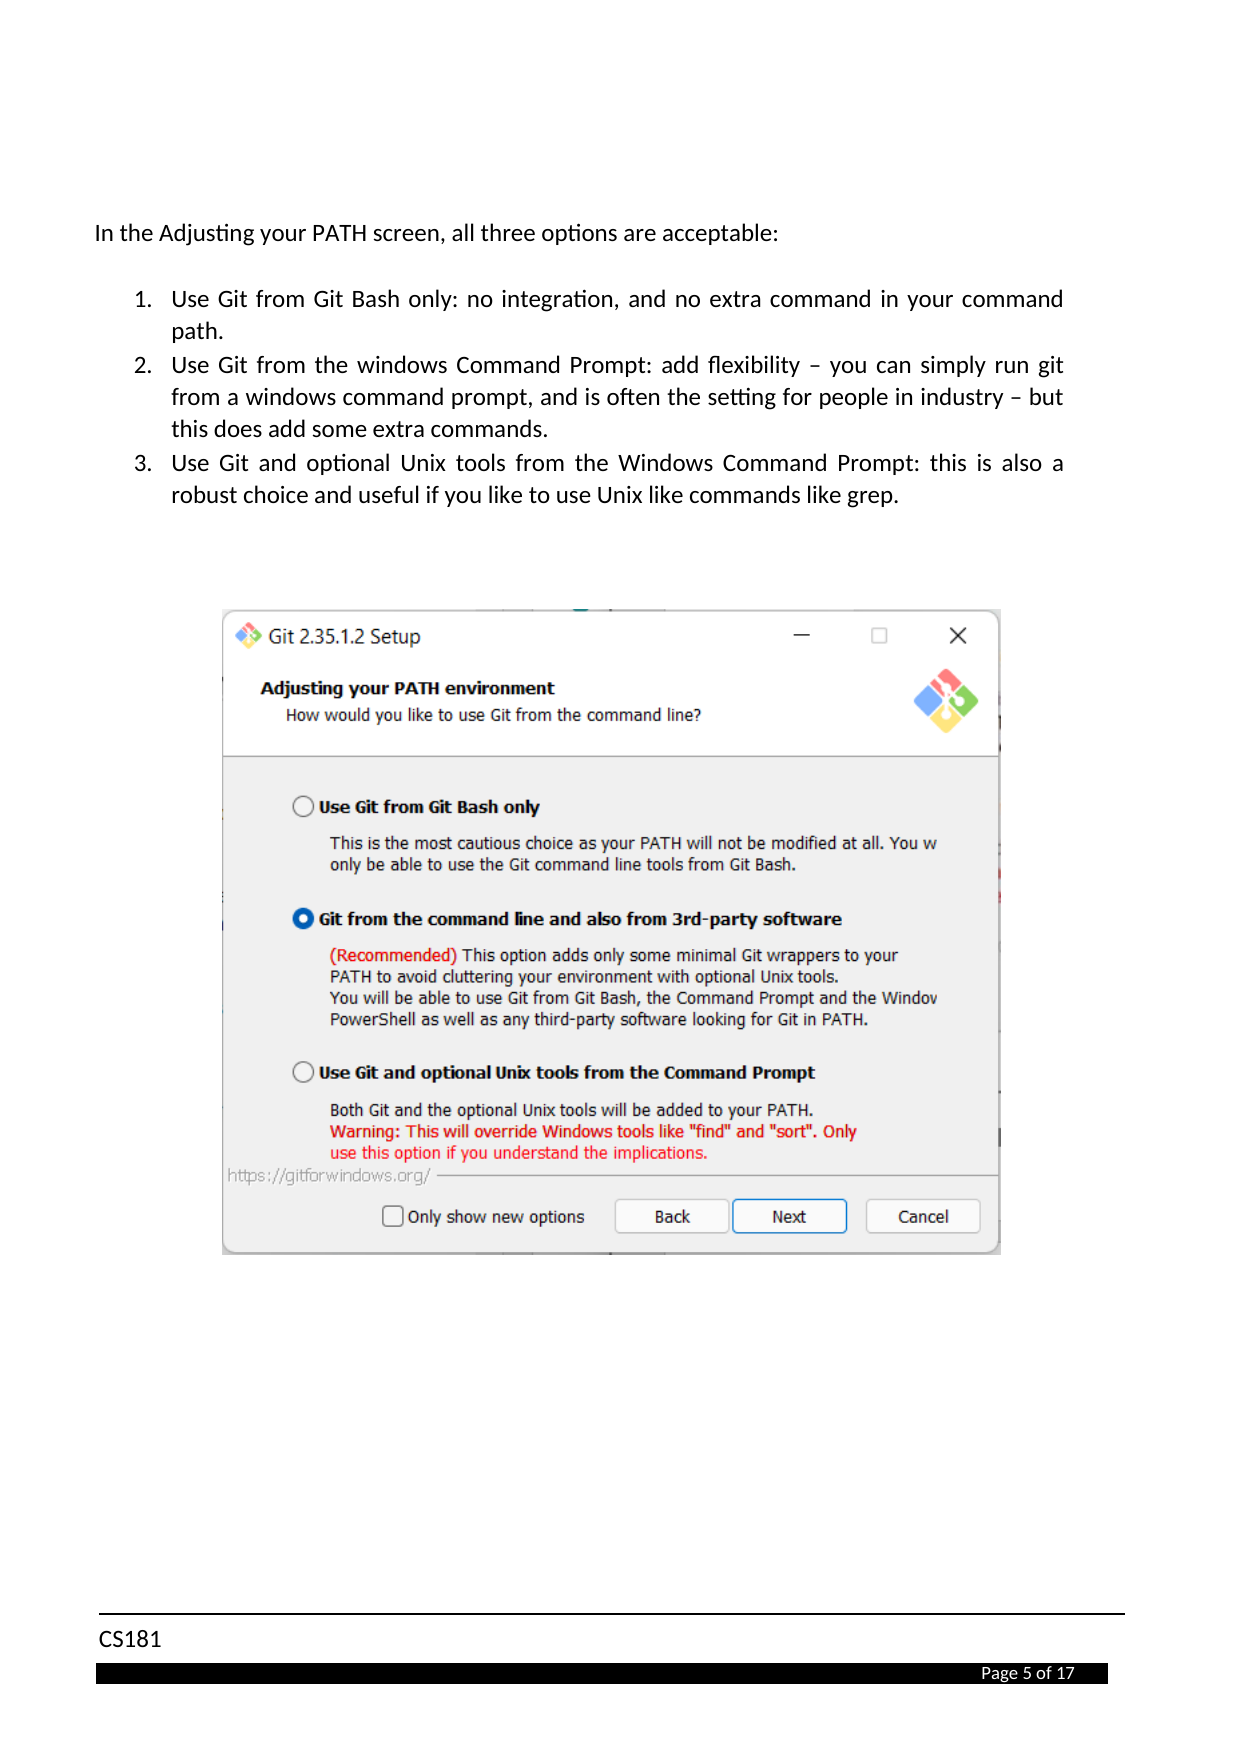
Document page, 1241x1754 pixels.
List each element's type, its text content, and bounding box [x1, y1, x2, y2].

list Use Git from the windows Command Prompt: add flexibility – you can simply run git from a windows command prompt, and is often the setting for people in industry – but this does add some extra commands. [133, 349, 1065, 443]
list Use Git from Git Bash only: no integration, and no extra command in your command path. [133, 283, 1065, 346]
picture [222, 609, 1001, 1255]
picture [83, 1618, 1085, 1648]
list Use Git and optional Unix tools from the Windows Command Prompt: this is also a robust choice and useful if you like to use Unix like commands like grep. [133, 447, 1065, 509]
text In the Adjusting your PATH screen, all three options are acceptable: [94, 217, 1065, 247]
